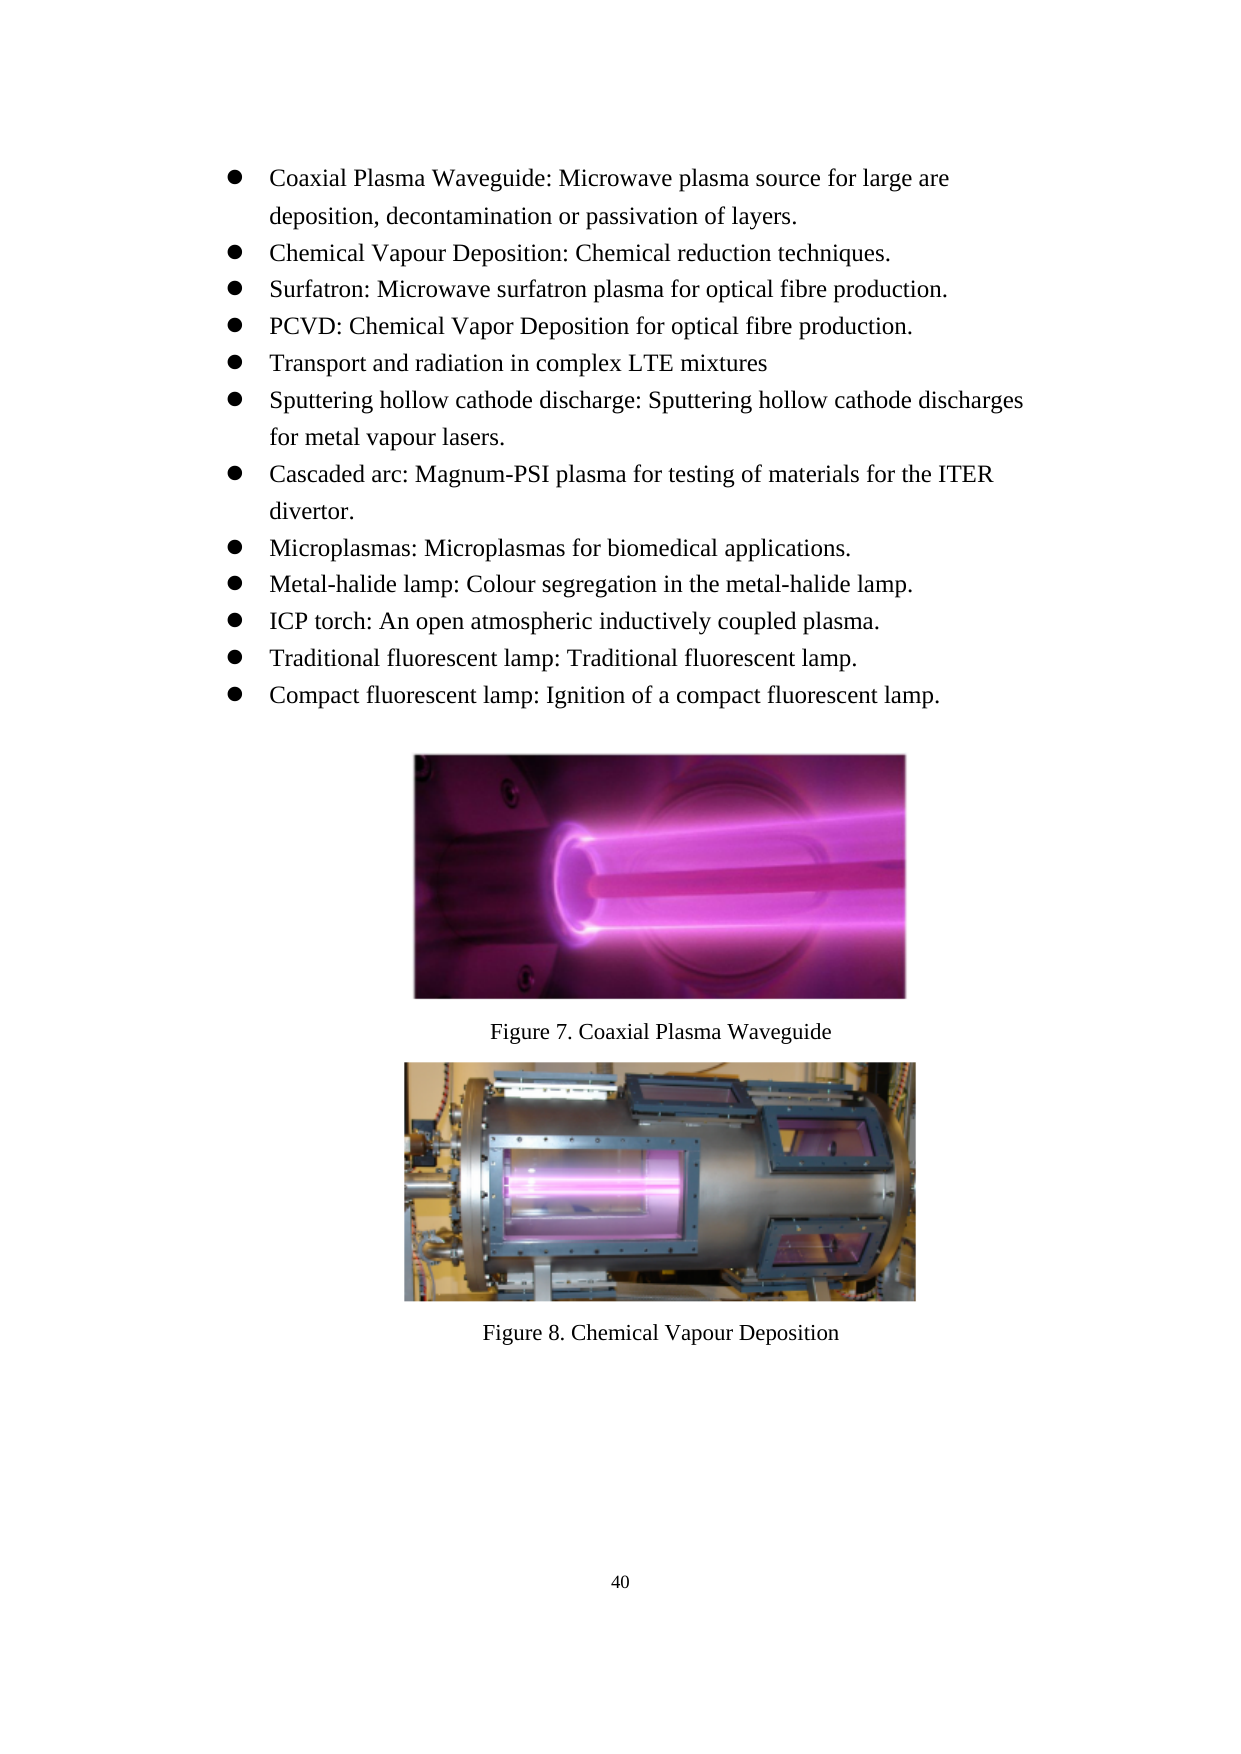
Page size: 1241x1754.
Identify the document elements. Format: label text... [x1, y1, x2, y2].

list ICP torch: An open atmospheric inductively coupled plasma. [225, 604, 1053, 637]
list Traditional fluorescent lamp: Traditional fluorescent lamp. [225, 641, 1053, 674]
list Transport and radiation in complex LTE mixtures [225, 346, 1053, 378]
list PCVD: Chemical Vapor Deposition for optical fibre production. [225, 309, 1053, 342]
list Chemical Vapour Deposition: Chemical reduction techniques. [225, 236, 1053, 268]
list Figure 7. Coaxial Plasma Waveguide [269, 1015, 1053, 1048]
list Figure 8. Chemical Vapour Deposition [269, 1316, 1053, 1348]
list Surfatron: Microwave surfatron plasma for optical fibre production. [225, 272, 1053, 305]
list Compact fluorescent lamp: Ignition of a compact fluorescent lamp. [225, 678, 1053, 711]
list Coaxial Plasma Waveguide: Microwave plasma source for large are deposition, decontamination or passivation of layers. [225, 162, 1053, 231]
list Microplasmas: Microplasmas for biomedical applications. [225, 531, 1053, 563]
list Sputtering hollow cathode discharge: Sputtering hollow cathode discharges for metal vapour lasers. [225, 383, 1053, 453]
list Cascaded arc: Magnum-PSI plasma for testing of materials for the ITER divertor. [225, 457, 1053, 527]
list Metal-halide lamp: Colour segregation in the metal-halide lamp. [225, 568, 1053, 600]
picture [403, 1061, 919, 1303]
picture [411, 751, 911, 1002]
